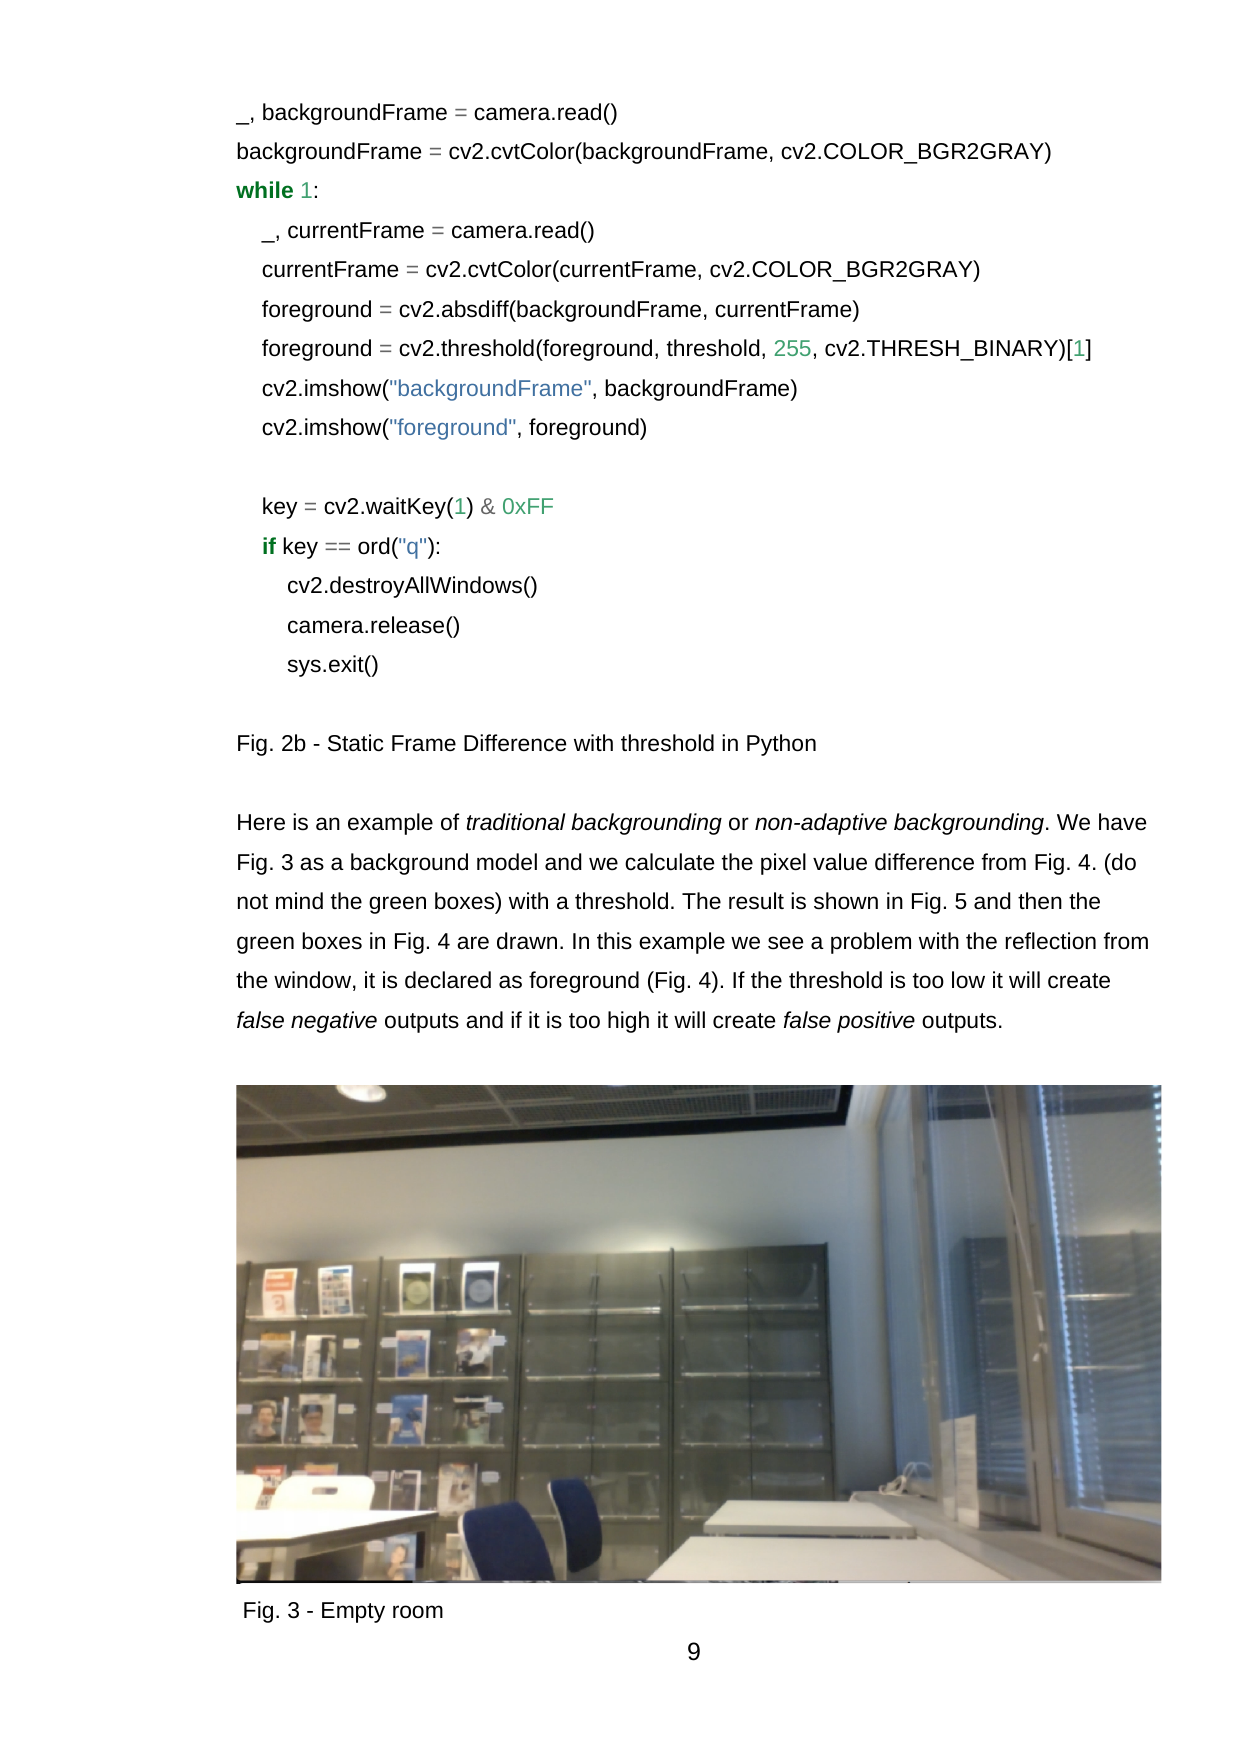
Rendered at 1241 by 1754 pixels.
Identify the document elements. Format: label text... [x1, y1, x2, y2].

picture [236, 1085, 1162, 1584]
text Fig. 2b - Static Frame Difference with threshold in Python [236, 730, 1152, 757]
text Fig. 3 - Empty room [236, 1597, 1152, 1623]
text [236, 98, 1152, 678]
text Here is an example of traditional backgrounding or non-adaptive backgrounding. We have Fig. 3 as a background model and we calculate the pixel value difference from Fig. 4. (do not mind the green boxes) with a threshold. The result is shown in Fig. 5 and then the green boxes in Fig. 4 are drawn. In this example we see a problem with the reflection from the window, it is declared as foreground (Fig. 4). If the threshold is too low it will create false negative outputs and if it is too high it will create false positive outputs. [236, 809, 1152, 1033]
